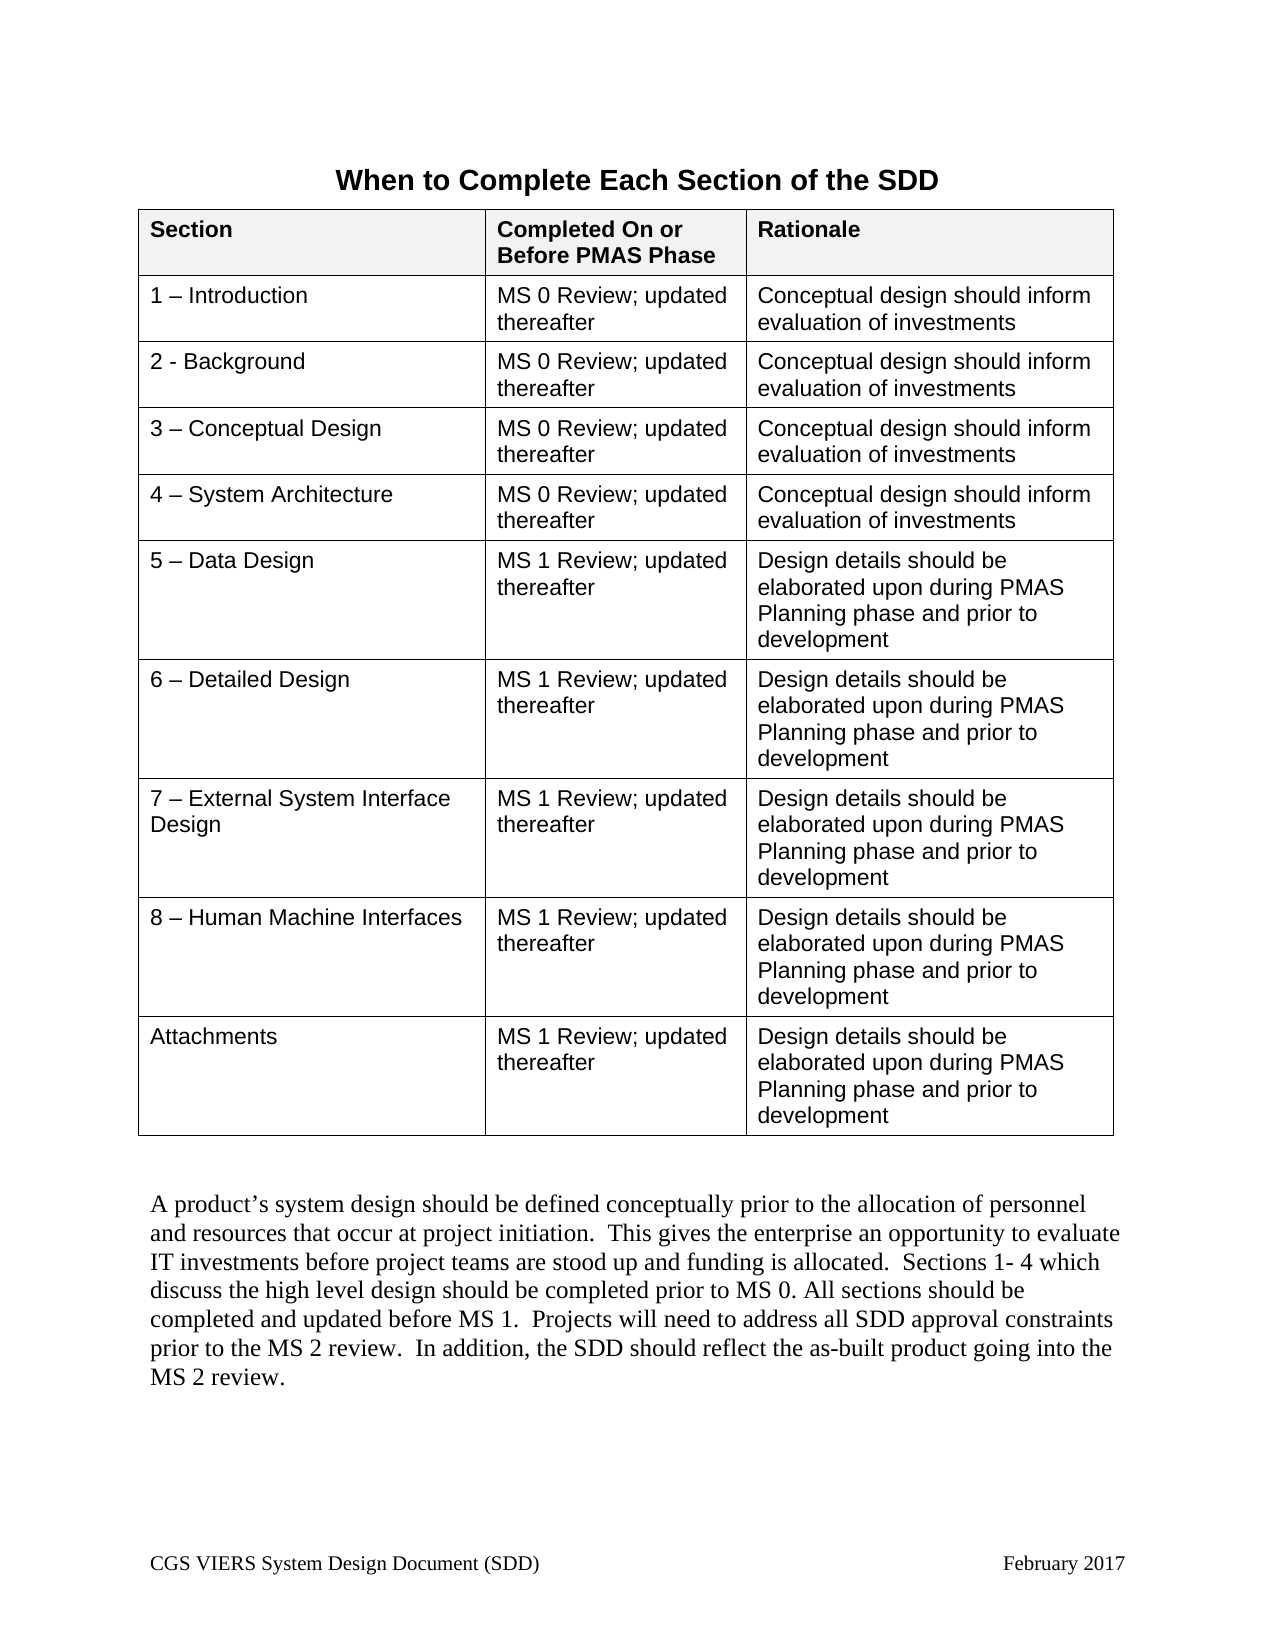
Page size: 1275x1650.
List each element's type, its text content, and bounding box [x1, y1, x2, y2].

table_cell 8 – Human Machine Interfaces [139, 898, 485, 1016]
table_cell Design details should be elaborated upon during PMAS Planning phase and prior to development [747, 1017, 1113, 1134]
table_cell 1 – Introduction [139, 276, 485, 341]
table_cell MS 1 Review; updated thereafter [486, 660, 746, 778]
table_cell MS 1 Review; updated thereafter [486, 898, 746, 1016]
text A product’s system design should be defined conceptually prior to the allocation of personnel and resources that occur at project initiation. This gives the enterprise an opportunity to evaluate IT investments before project teams are stood up and funding is allocated. Sections 1- 4 which discuss the high level design should be completed prior to MS 0. All sections should be completed and updated before MS 1. Projects will need to address all SDD approval constraints prior to the MS 2 review. In addition, the SDD should reflect the as-built product going into the MS 2 review. [150, 1189, 1125, 1391]
table_cell Design details should be elaborated upon during PMAS Planning phase and prior to development [747, 660, 1113, 778]
table_cell 7 – External System Interface Design [139, 779, 485, 897]
table_header Section [139, 210, 485, 275]
table_cell MS 1 Review; updated thereafter [486, 541, 746, 659]
table_cell MS 0 Review; updated thereafter [486, 475, 746, 540]
table_cell Conceptual design should inform evaluation of investments [747, 475, 1113, 540]
title When to Complete Each Section of the SDD [150, 162, 1125, 196]
table_cell MS 1 Review; updated thereafter [486, 779, 746, 897]
table_cell Design details should be elaborated upon during PMAS Planning phase and prior to development [747, 541, 1113, 659]
table_cell MS 0 Review; updated thereafter [486, 342, 746, 407]
table_cell 4 – System Architecture [139, 475, 485, 540]
table_cell Conceptual design should inform evaluation of investments [747, 408, 1113, 473]
table_cell Conceptual design should inform evaluation of investments [747, 342, 1113, 407]
table_cell Conceptual design should inform evaluation of investments [747, 276, 1113, 341]
table_cell 2 - Background [139, 342, 485, 407]
table_cell Attachments [139, 1017, 485, 1134]
table_header Rationale [747, 210, 1113, 275]
table_cell MS 1 Review; updated thereafter [486, 1017, 746, 1134]
table_cell 3 – Conceptual Design [139, 408, 485, 473]
table_cell MS 0 Review; updated thereafter [486, 276, 746, 341]
table_cell Design details should be elaborated upon during PMAS Planning phase and prior to development [747, 898, 1113, 1016]
table_cell Design details should be elaborated upon during PMAS Planning phase and prior to development [747, 779, 1113, 897]
table_cell 6 – Detailed Design [139, 660, 485, 778]
table_header Completed On or Before PMAS Phase [486, 210, 746, 275]
table_cell MS 0 Review; updated thereafter [486, 408, 746, 473]
table_cell 5 – Data Design [139, 541, 485, 659]
